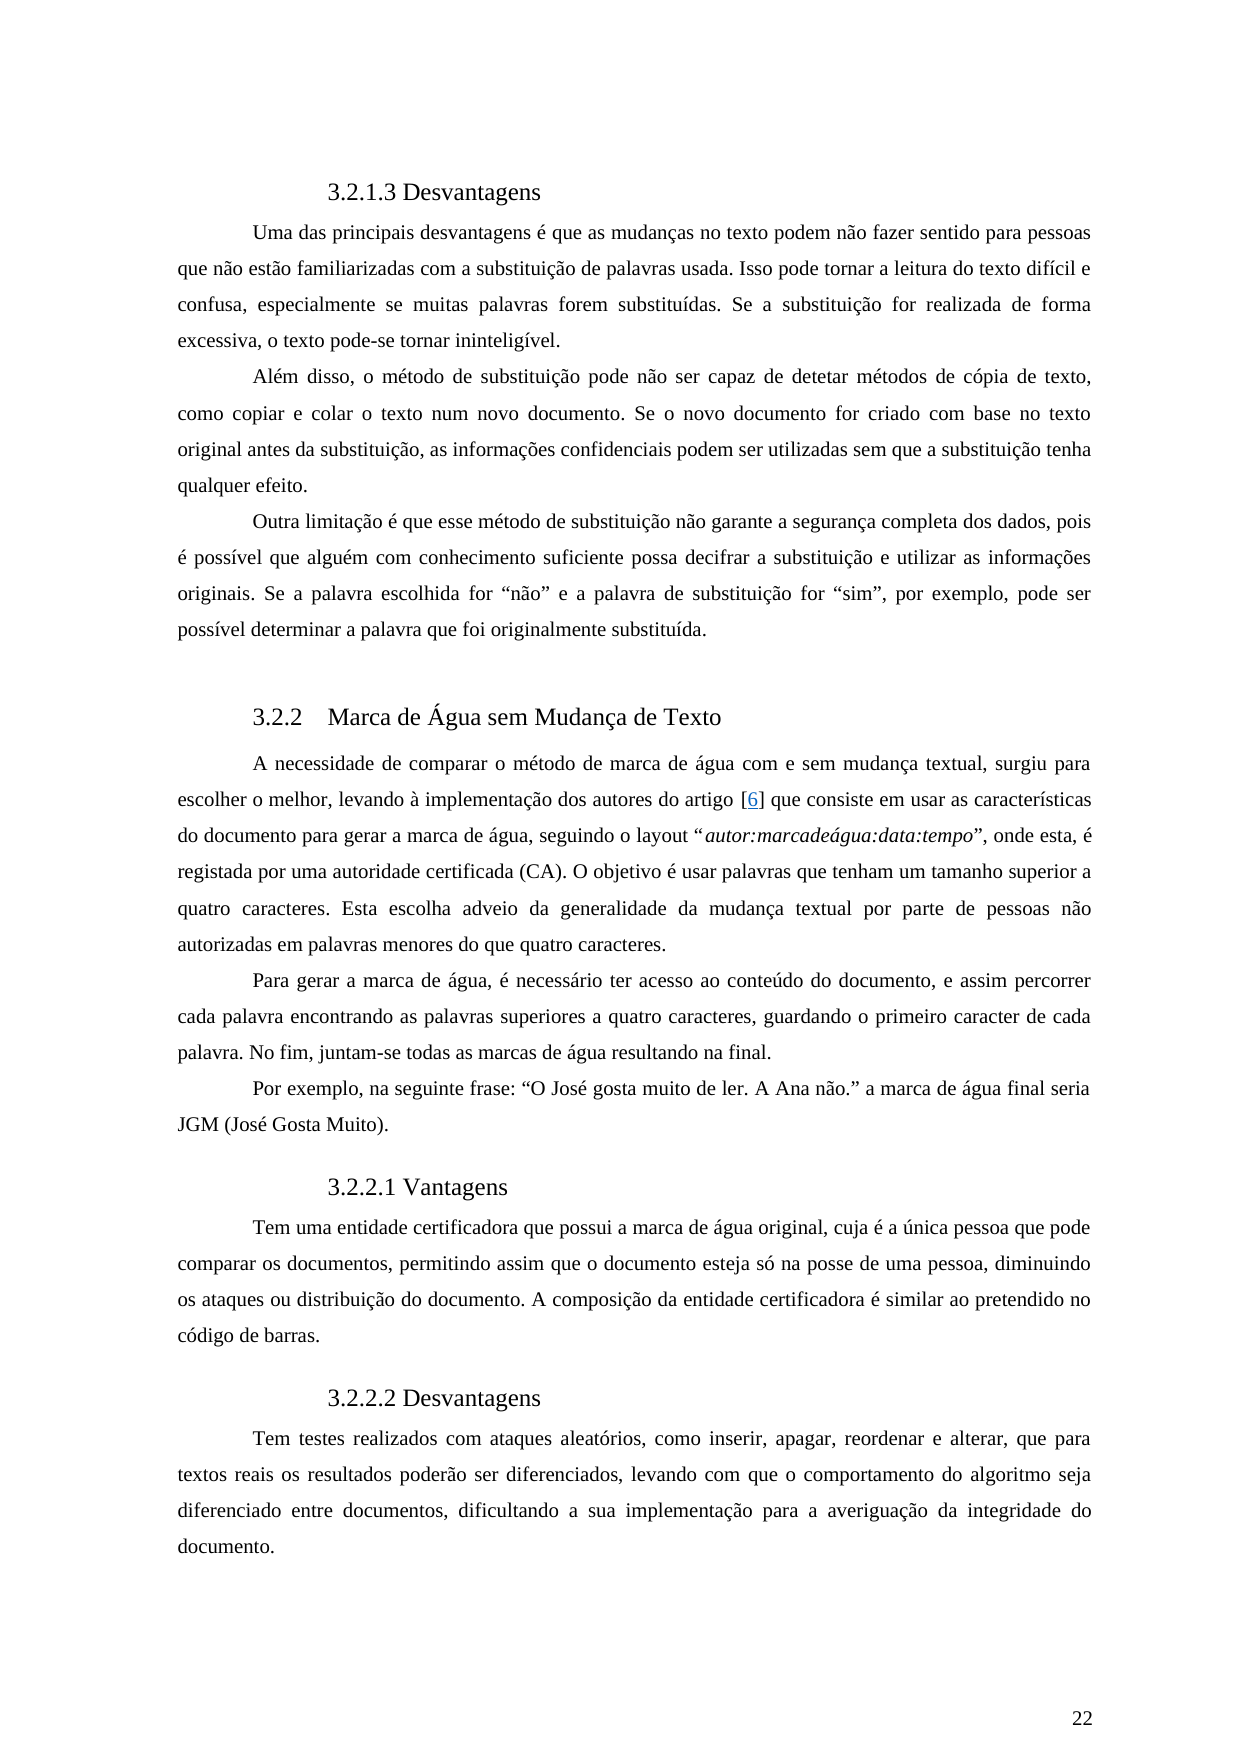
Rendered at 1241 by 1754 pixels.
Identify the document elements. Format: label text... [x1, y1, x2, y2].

text Além disso, o método de substituição pode não ser capaz de detetar métodos de cópia de texto, como copiar e colar o texto num novo documento. Se o novo documento for criado com base no texto original antes da substituição, as informações confidenciais podem ser utilizadas sem que a substituição tenha qualquer efeito. [177, 364, 1092, 497]
text Para gerar a marca de água, é necessário ter acesso ao conteúdo do documento, e assim percorrer cada palavra encontrando as palavras superiores a quatro caracteres, guardando o primeiro caracter de cada palavra. No fim, juntam-se todas as marcas de água resultando na final. [177, 967, 1092, 1064]
text 3.2.2 Marca de Água sem Mudança de Texto [177, 702, 1092, 731]
text A necessidade de comparar o método de marca de água com e sem mudança textual, surgiu para escolher o melhor, levando à implementação dos autores do artigo [6] que consiste em usar as características do documento para gerar a marca de água, seguindo o layout “autor:marcadeágua:data:tempo”, onde esta, é registada por uma autoridade certificada (CA). O objetivo é usar palavras que tenham um tamanho superior a quatro caracteres. Esta escolha adveio da generalidade da mudança textual por parte de pessoas não autorizadas em palavras menores do que quatro caracteres. [177, 751, 1092, 956]
text Outra limitação é que esse método de substituição não garante a segurança completa dos dados, pois é possível que alguém com conhecimento suficiente possa decifrar a substituição e utilizar as informações originais. Se a palavra escolhida for “não” e a palavra de substituição for “sim”, por exemplo, pode ser possível determinar a palavra que foi originalmente substituída. [177, 509, 1092, 641]
text 3.2.1.3 Desvantagens [252, 177, 1092, 206]
text Uma das principais desvantagens é que as mudanças no texto podem não fazer sentido para pessoas que não estão familiarizadas com a substituição de palavras usada. Isso pode tornar a leitura do texto difícil e confusa, especialmente se muitas palavras forem substituídas. Se a substituição for realizada de forma excessiva, o texto pode-se tornar ininteligível. [177, 220, 1092, 352]
text Tem testes realizados com ataques aleatórios, como inserir, apagar, reordenar e alterar, que para textos reais os resultados poderão ser diferenciados, levando com que o comportamento do algoritmo seja diferenciado entre documentos, dificultando a sua implementação para a averiguação da integridade do documento. [177, 1426, 1092, 1558]
text Por exemplo, na seguinte frase: “O José gosta muito de ler. A Ana não.” a marca de água final seria JGM (José Gosta Muito). [177, 1076, 1092, 1136]
text 3.2.2.1 Vantagens [252, 1172, 1092, 1201]
text 3.2.2.2 Desvantagens [252, 1383, 1092, 1412]
text Tem uma entidade certificadora que possui a marca de água original, cuja é a única pessoa que pode comparar os documentos, permitindo assim que o documento esteja só na posse de uma pessoa, diminuindo os ataques ou distribuição do documento. A composição da entidade certificadora é similar ao pretendido no código de barras. [177, 1215, 1092, 1347]
